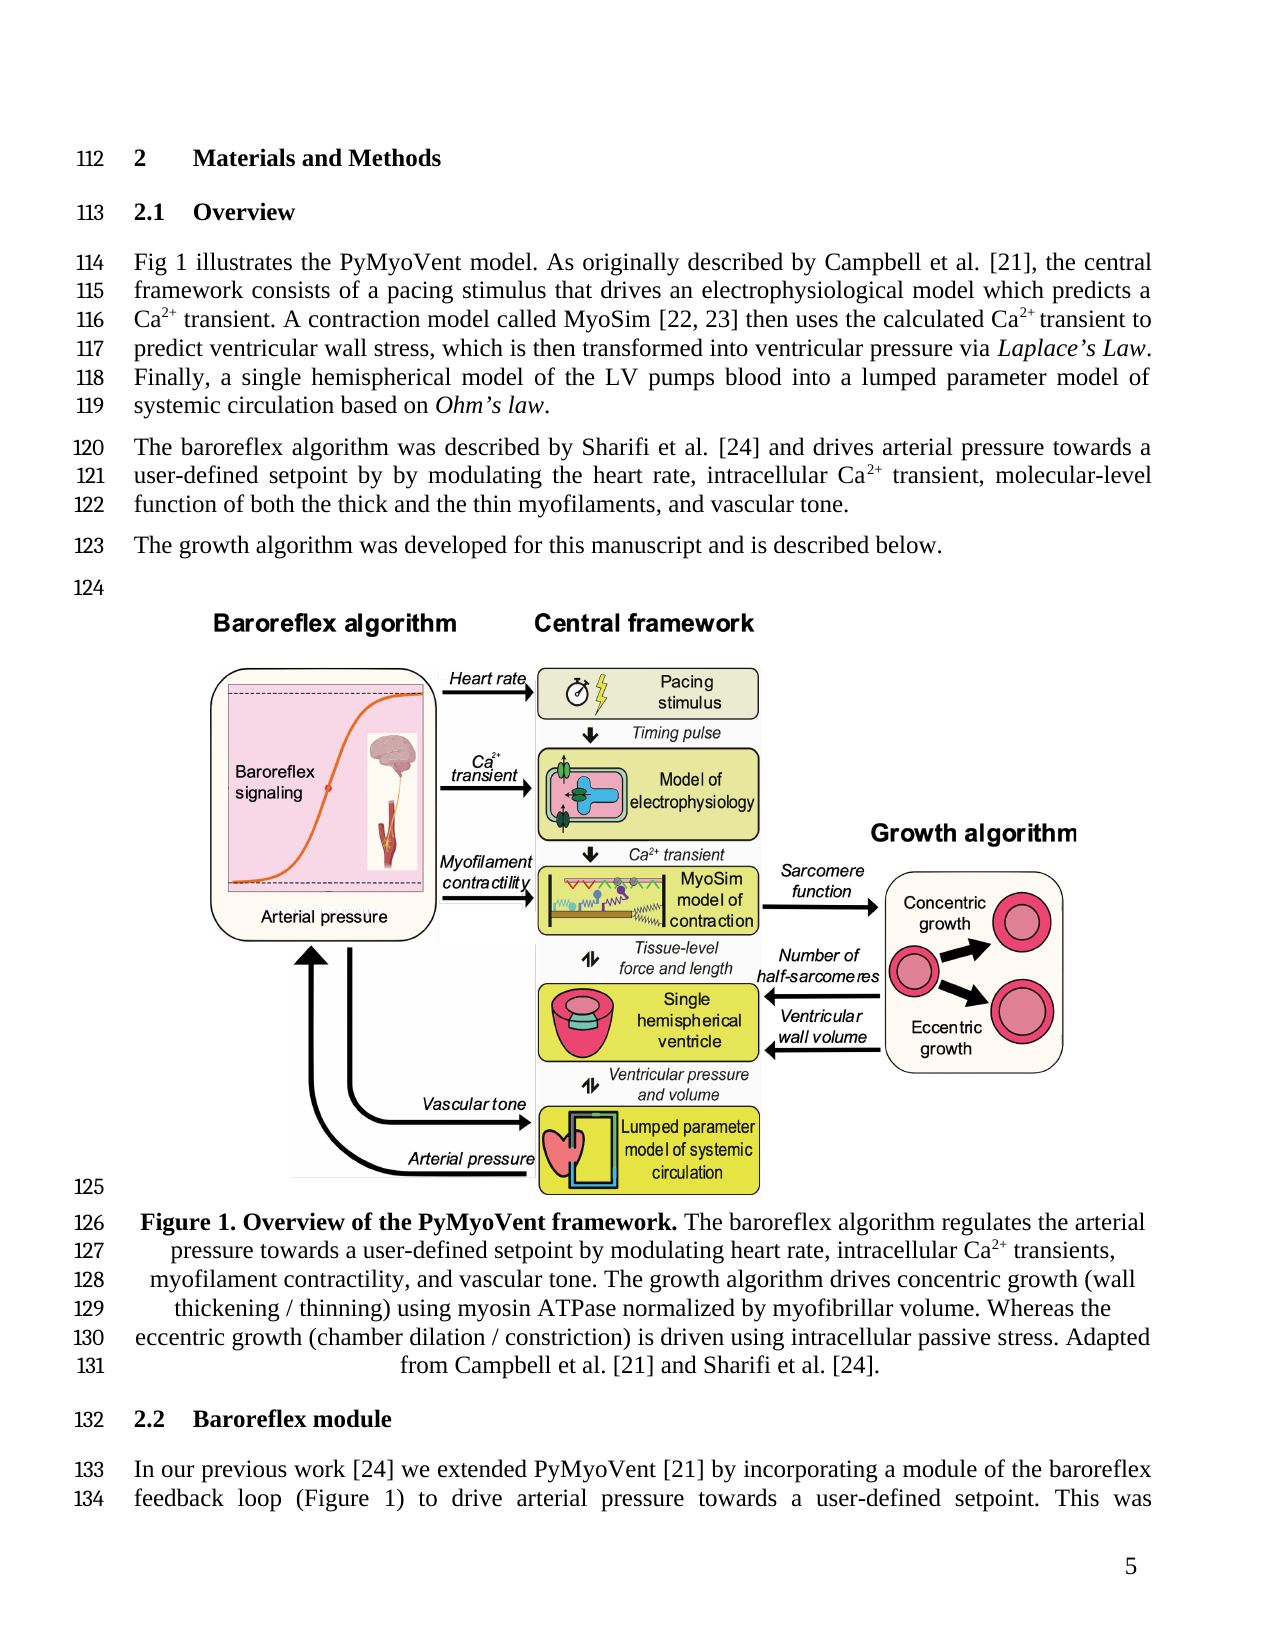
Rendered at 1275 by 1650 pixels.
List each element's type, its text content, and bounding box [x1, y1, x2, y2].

text The baroreflex algorithm was described by Sharifi et al. [24] and drives arterial pressure towards a user-defined setpoint by by modulating the heart rate, intracellular Ca2+ transient, molecular-level function of both the thick and the thin myofilaments, and vascular tone. [133, 432, 1152, 518]
subtitle Overview [133, 197, 1152, 226]
subtitle Materials and Methods [133, 143, 1152, 172]
text Fig 1 illustrates the PyMyoVent model. As originally described by Campbell et al. [21], the central framework consists of a pacing stimulus that drives an electrophysiological model which predicts a Ca2+ transient. A contraction model called MyoSim [22, 23] then uses the calculated Ca2+ transient to predict ventricular wall stress, which is then transformed into ventricular pressure via Laplace’s Law. Finally, a single hemispherical model of the LV pumps blood into a lumped parameter model of systemic circulation based on Ohm’s law. [133, 247, 1152, 419]
picture [209, 613, 1077, 1195]
text The growth algorithm was developed for this manuscript and is described below. [133, 531, 1152, 559]
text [133, 1454, 1152, 1511]
subtitle Baroreflex module [133, 1404, 1152, 1433]
